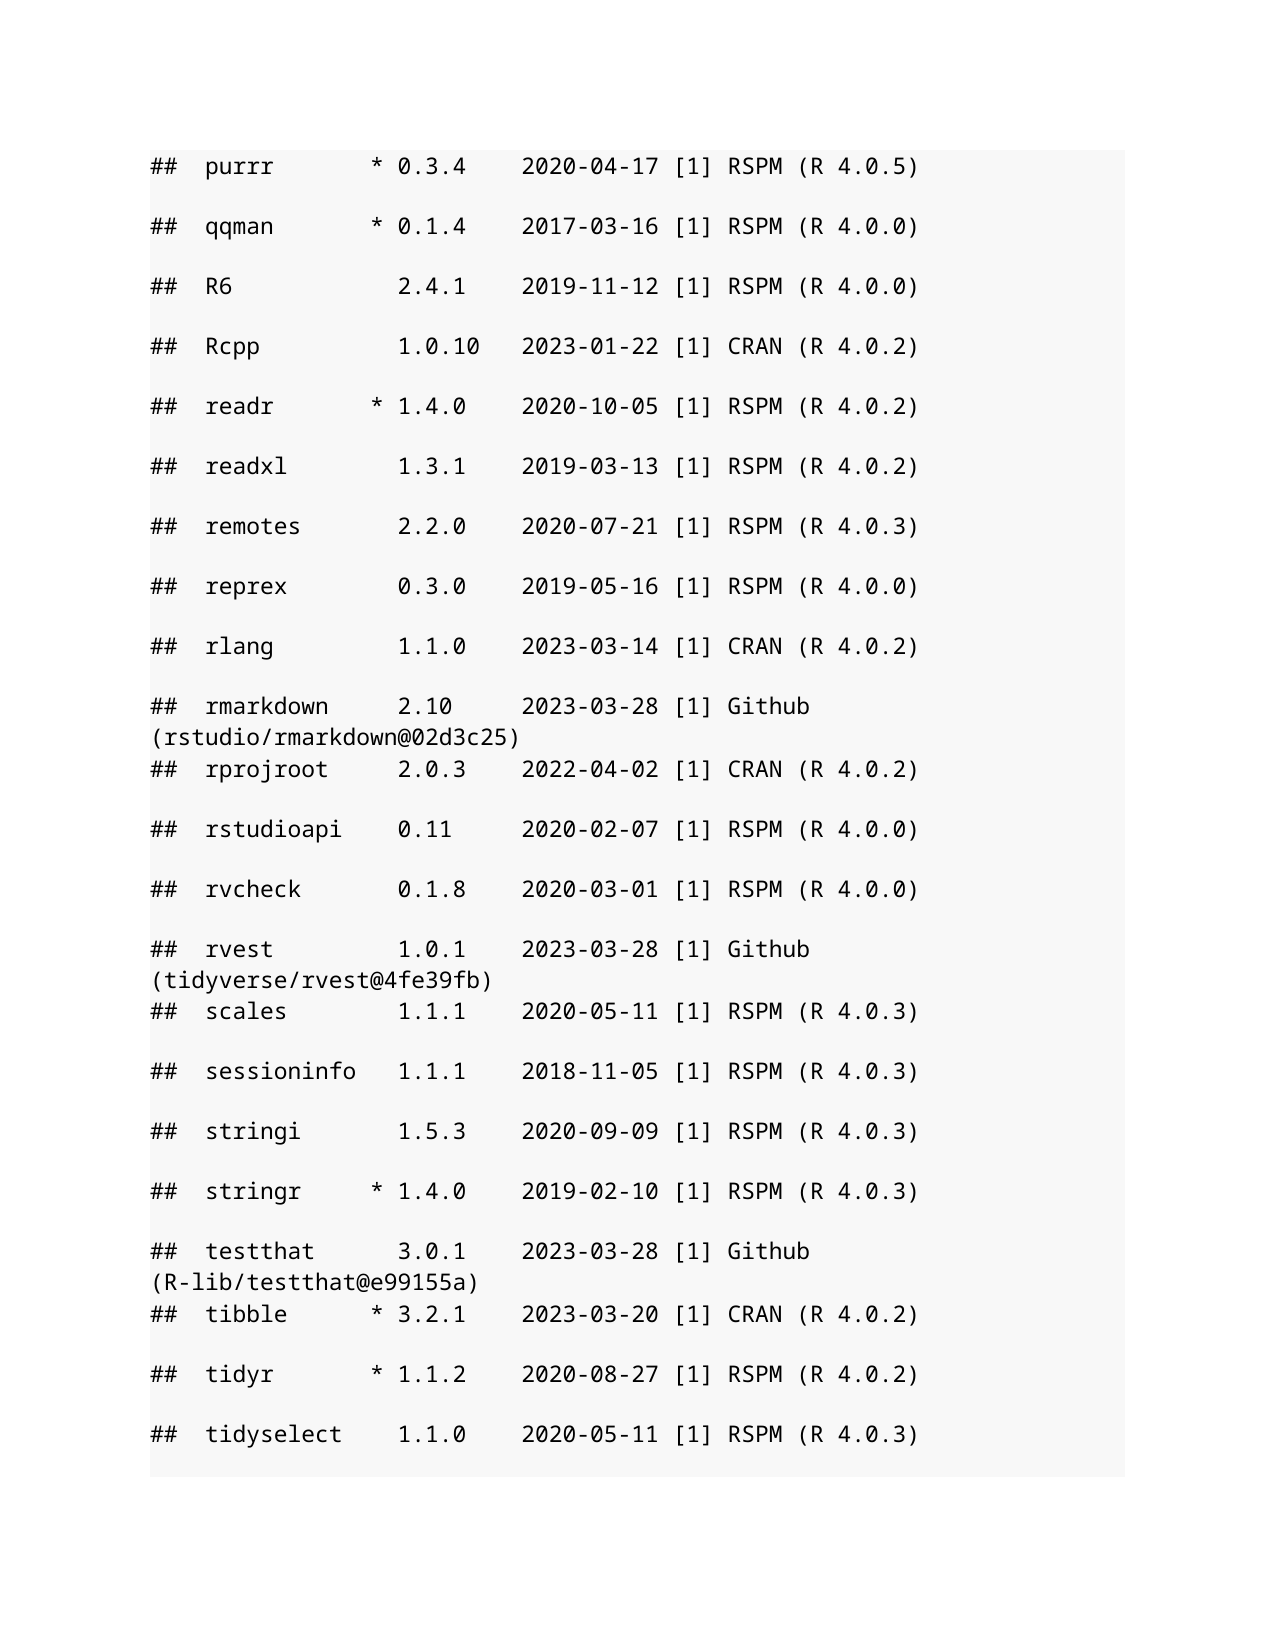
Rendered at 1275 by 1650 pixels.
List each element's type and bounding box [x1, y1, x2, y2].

text [150, 150, 1125, 1477]
